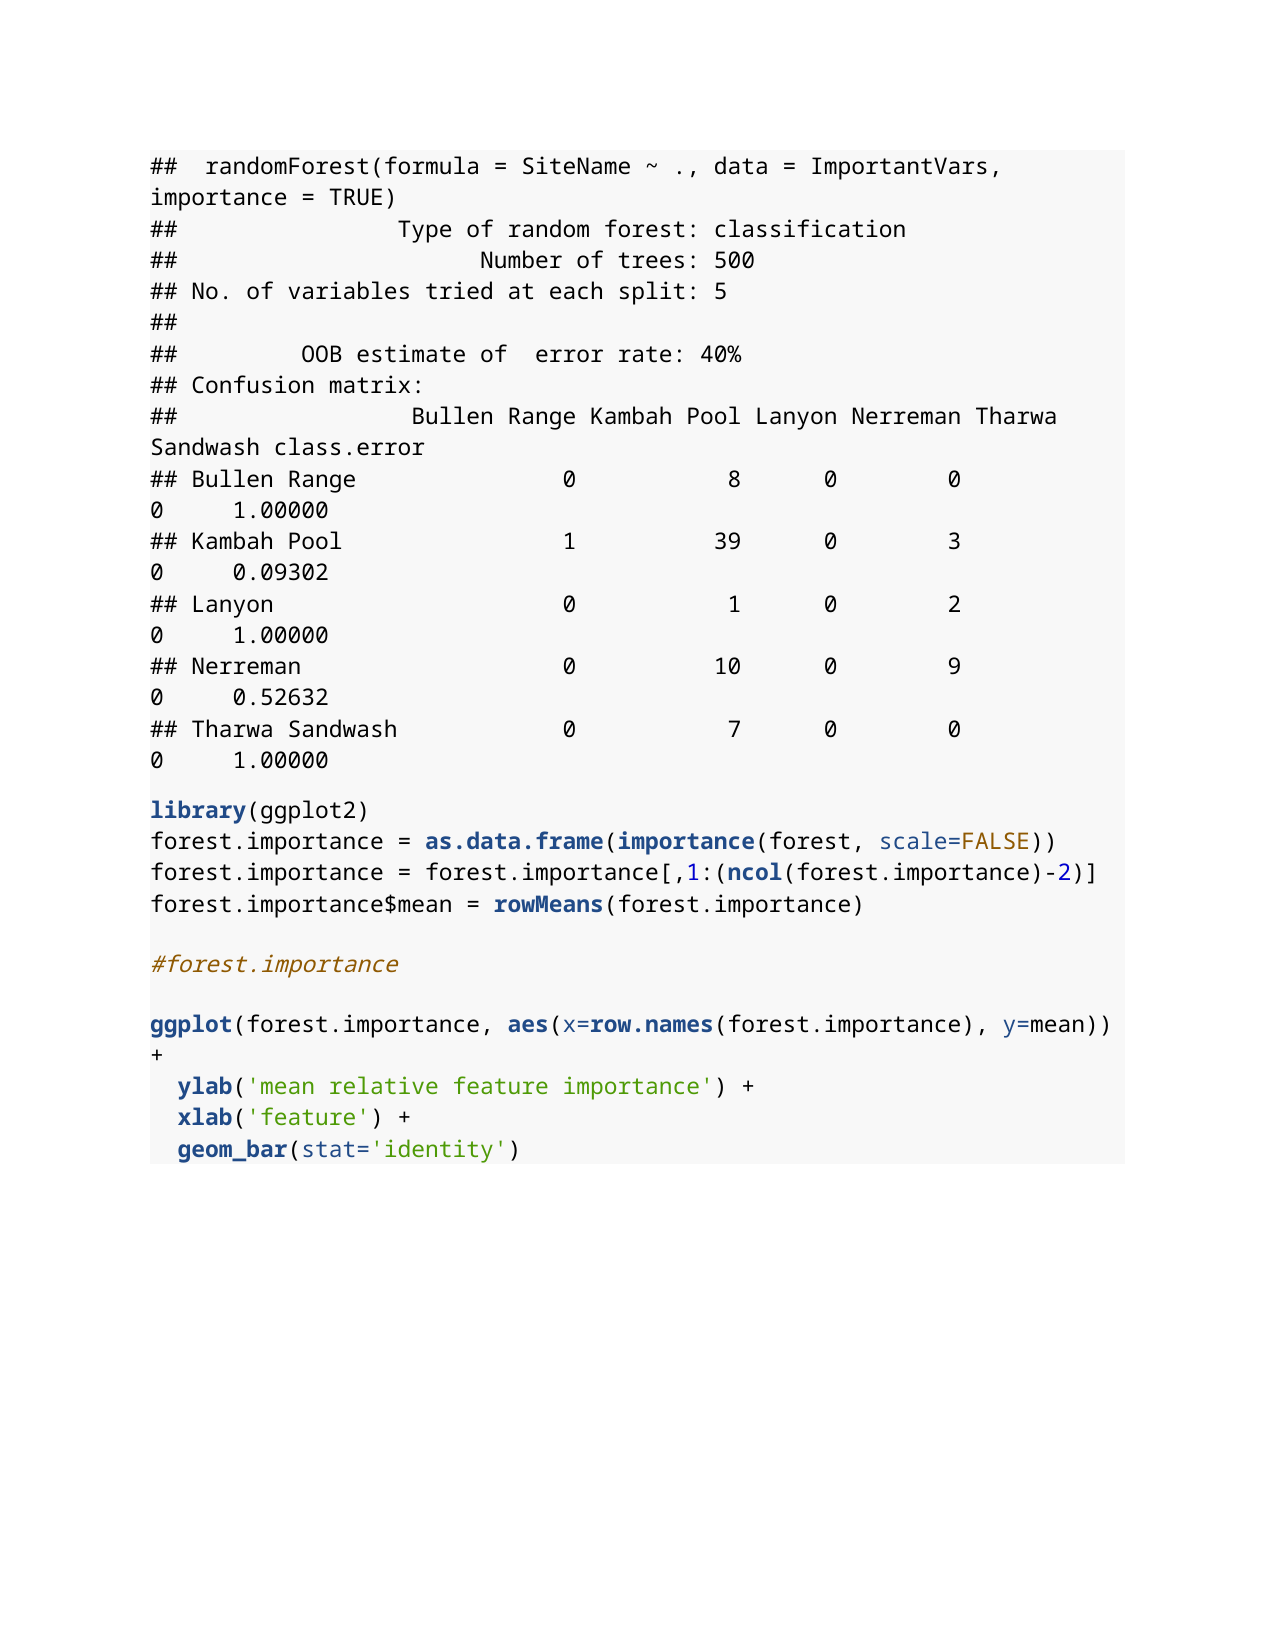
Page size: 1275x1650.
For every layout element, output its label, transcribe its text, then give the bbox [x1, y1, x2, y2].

text library(ggplot2) forest.importance = as.data.frame(importance(forest, scale=FALSE)) forest.importance = forest.importance[,1:(ncol(forest.importance)-2)] forest.importance$mean = rowMeans(forest.importance) #forest.importance ggplot(forest.importance, aes(x=row.names(forest.importance), y=mean)) + ylab('mean relative feature importance') + xlab('feature') + geom_bar(stat='identity') [150, 794, 1125, 1164]
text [150, 150, 1125, 775]
